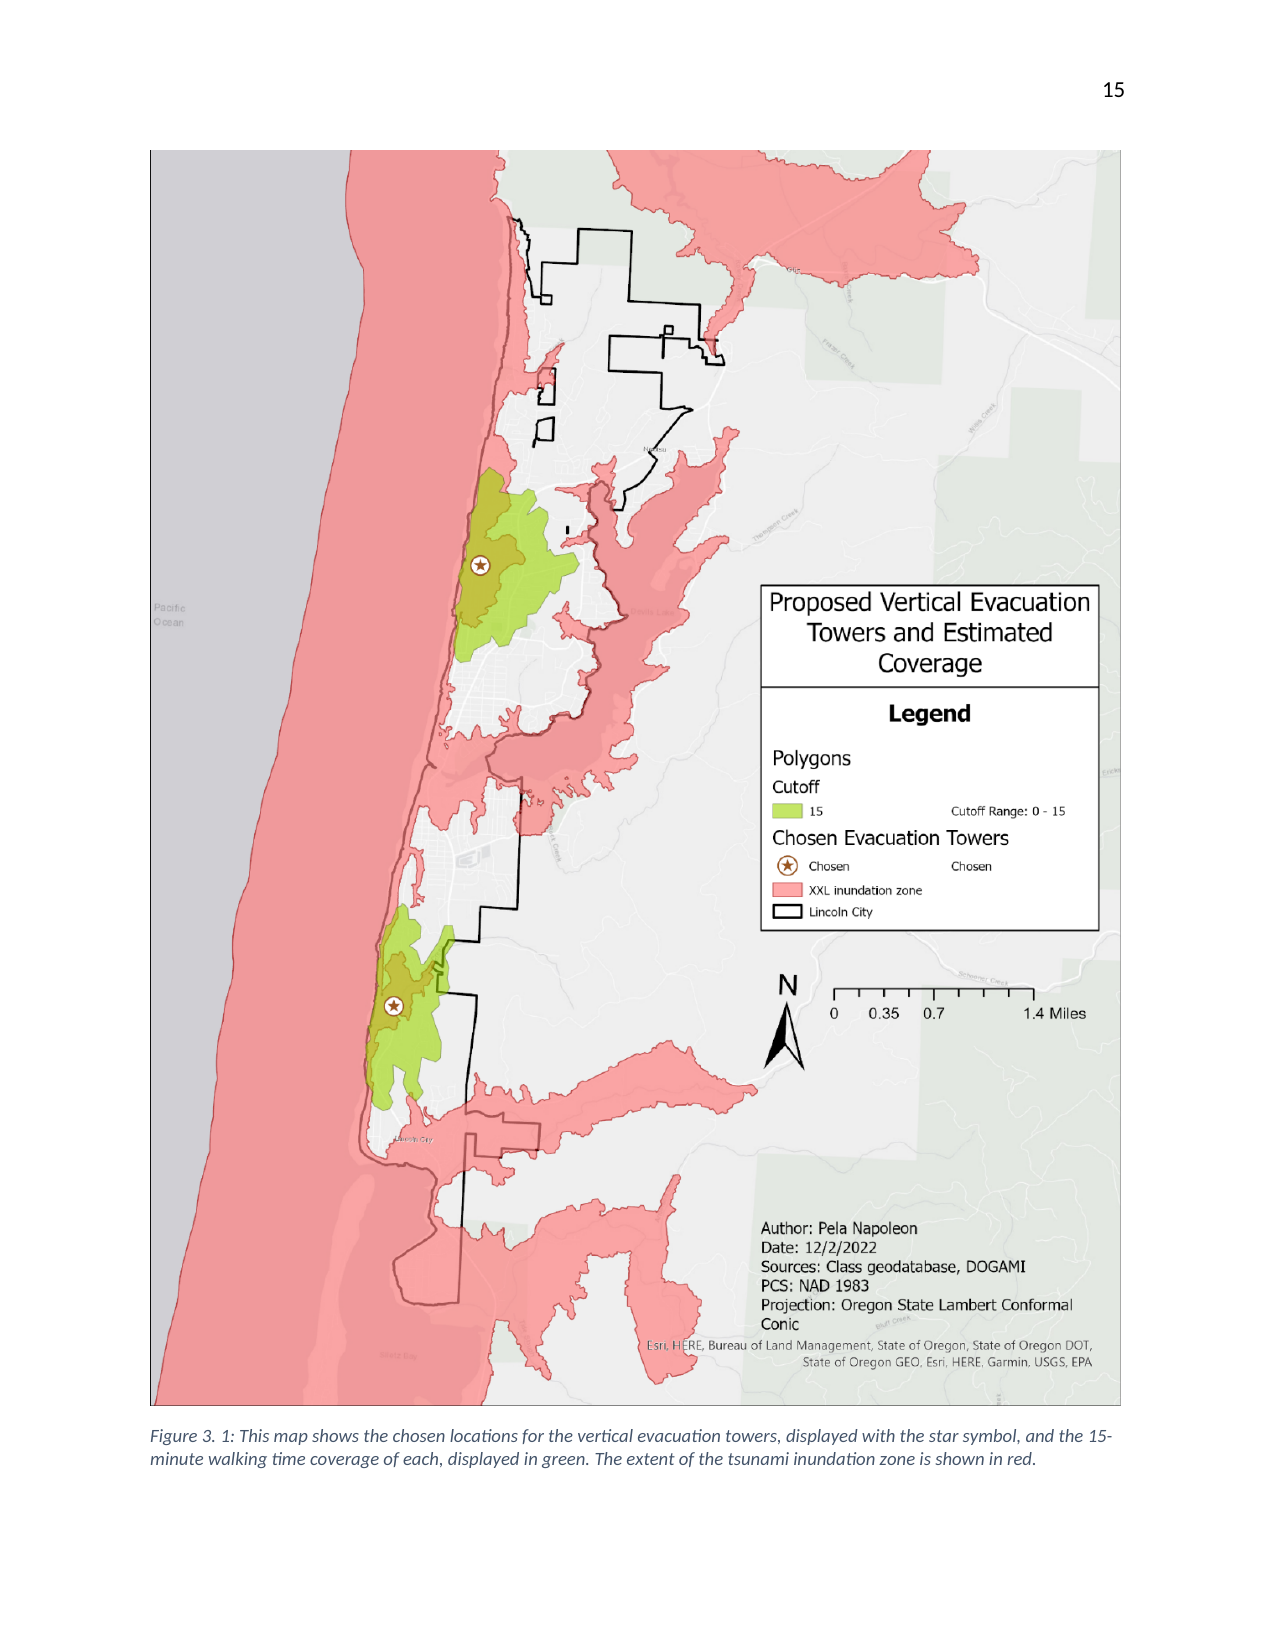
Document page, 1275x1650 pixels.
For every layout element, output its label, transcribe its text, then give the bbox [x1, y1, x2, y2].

picture [150, 150, 1121, 1406]
